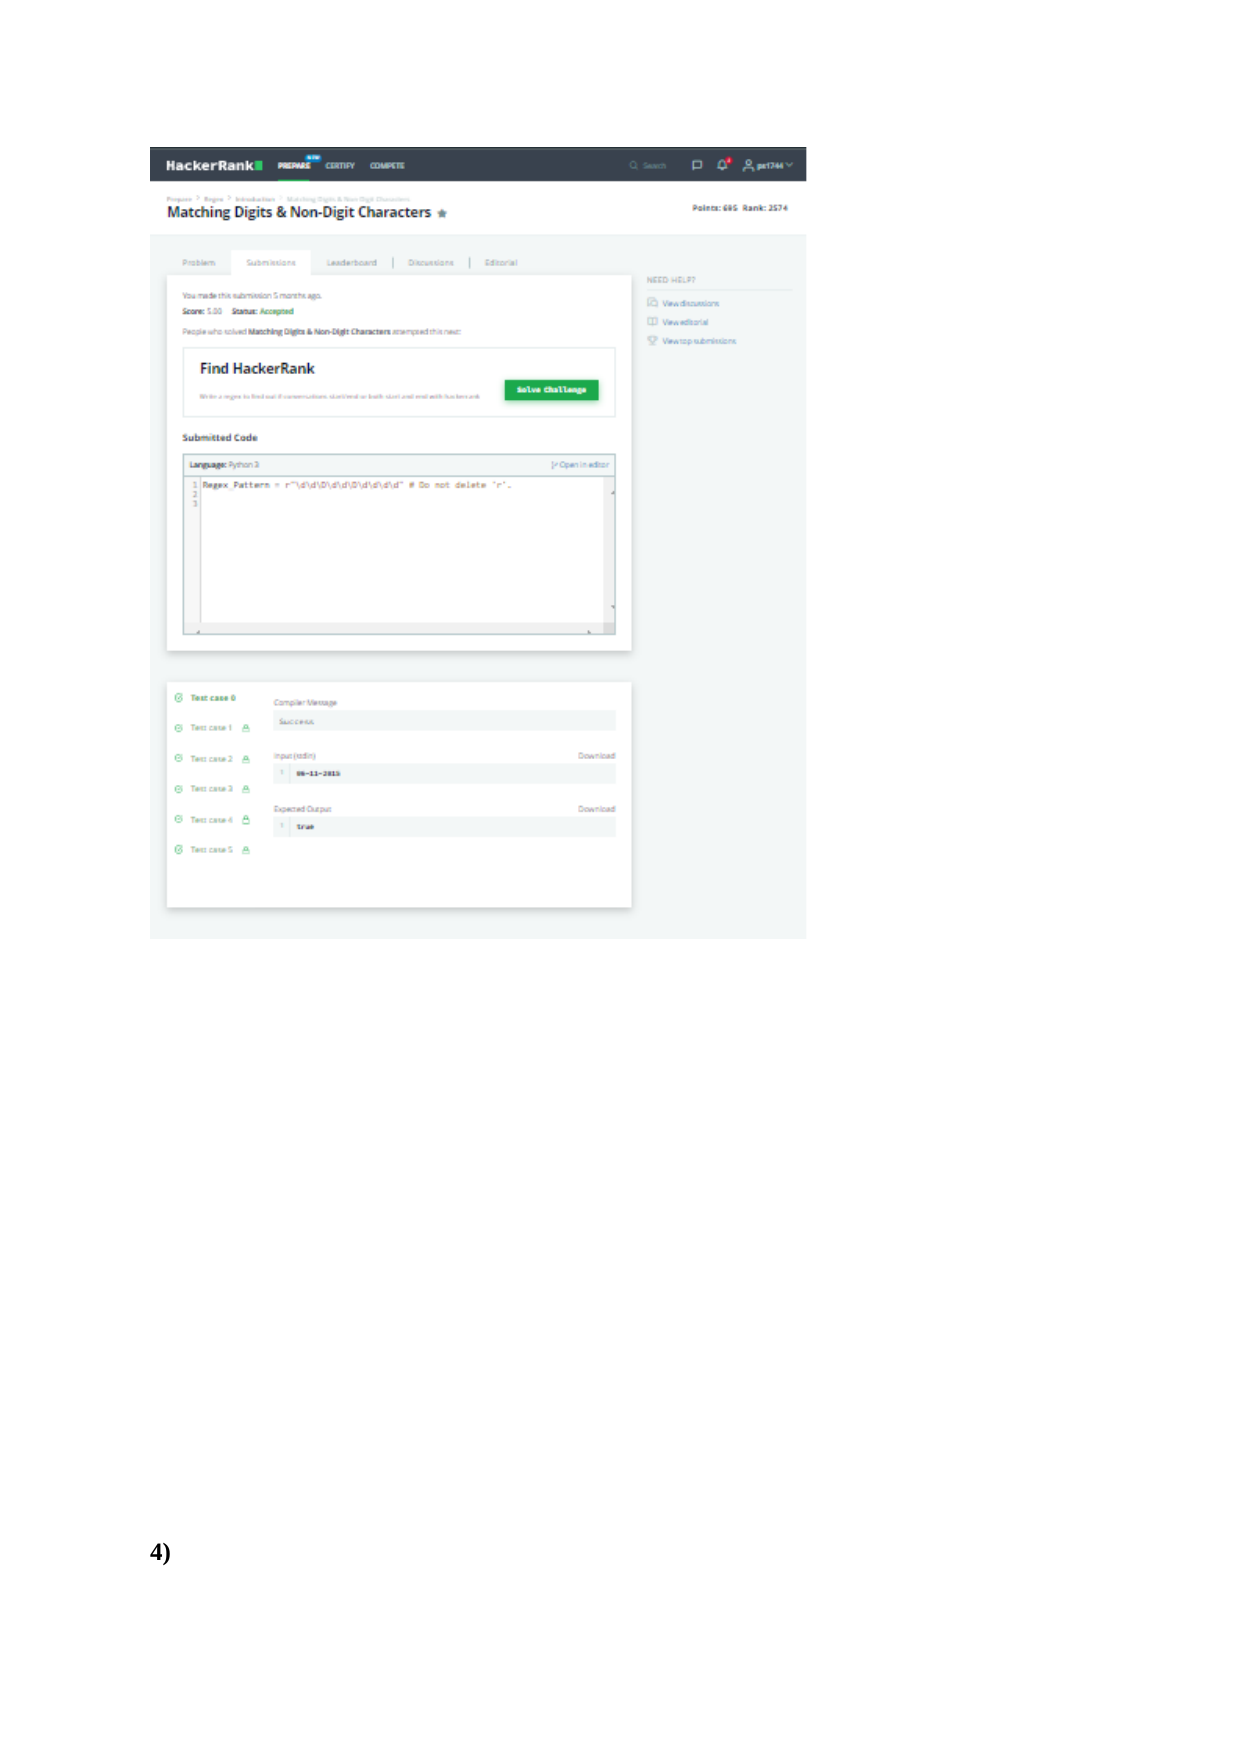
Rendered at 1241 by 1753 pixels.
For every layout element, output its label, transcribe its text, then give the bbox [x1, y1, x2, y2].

text 4) [150, 1537, 1094, 1565]
picture [150, 147, 807, 939]
